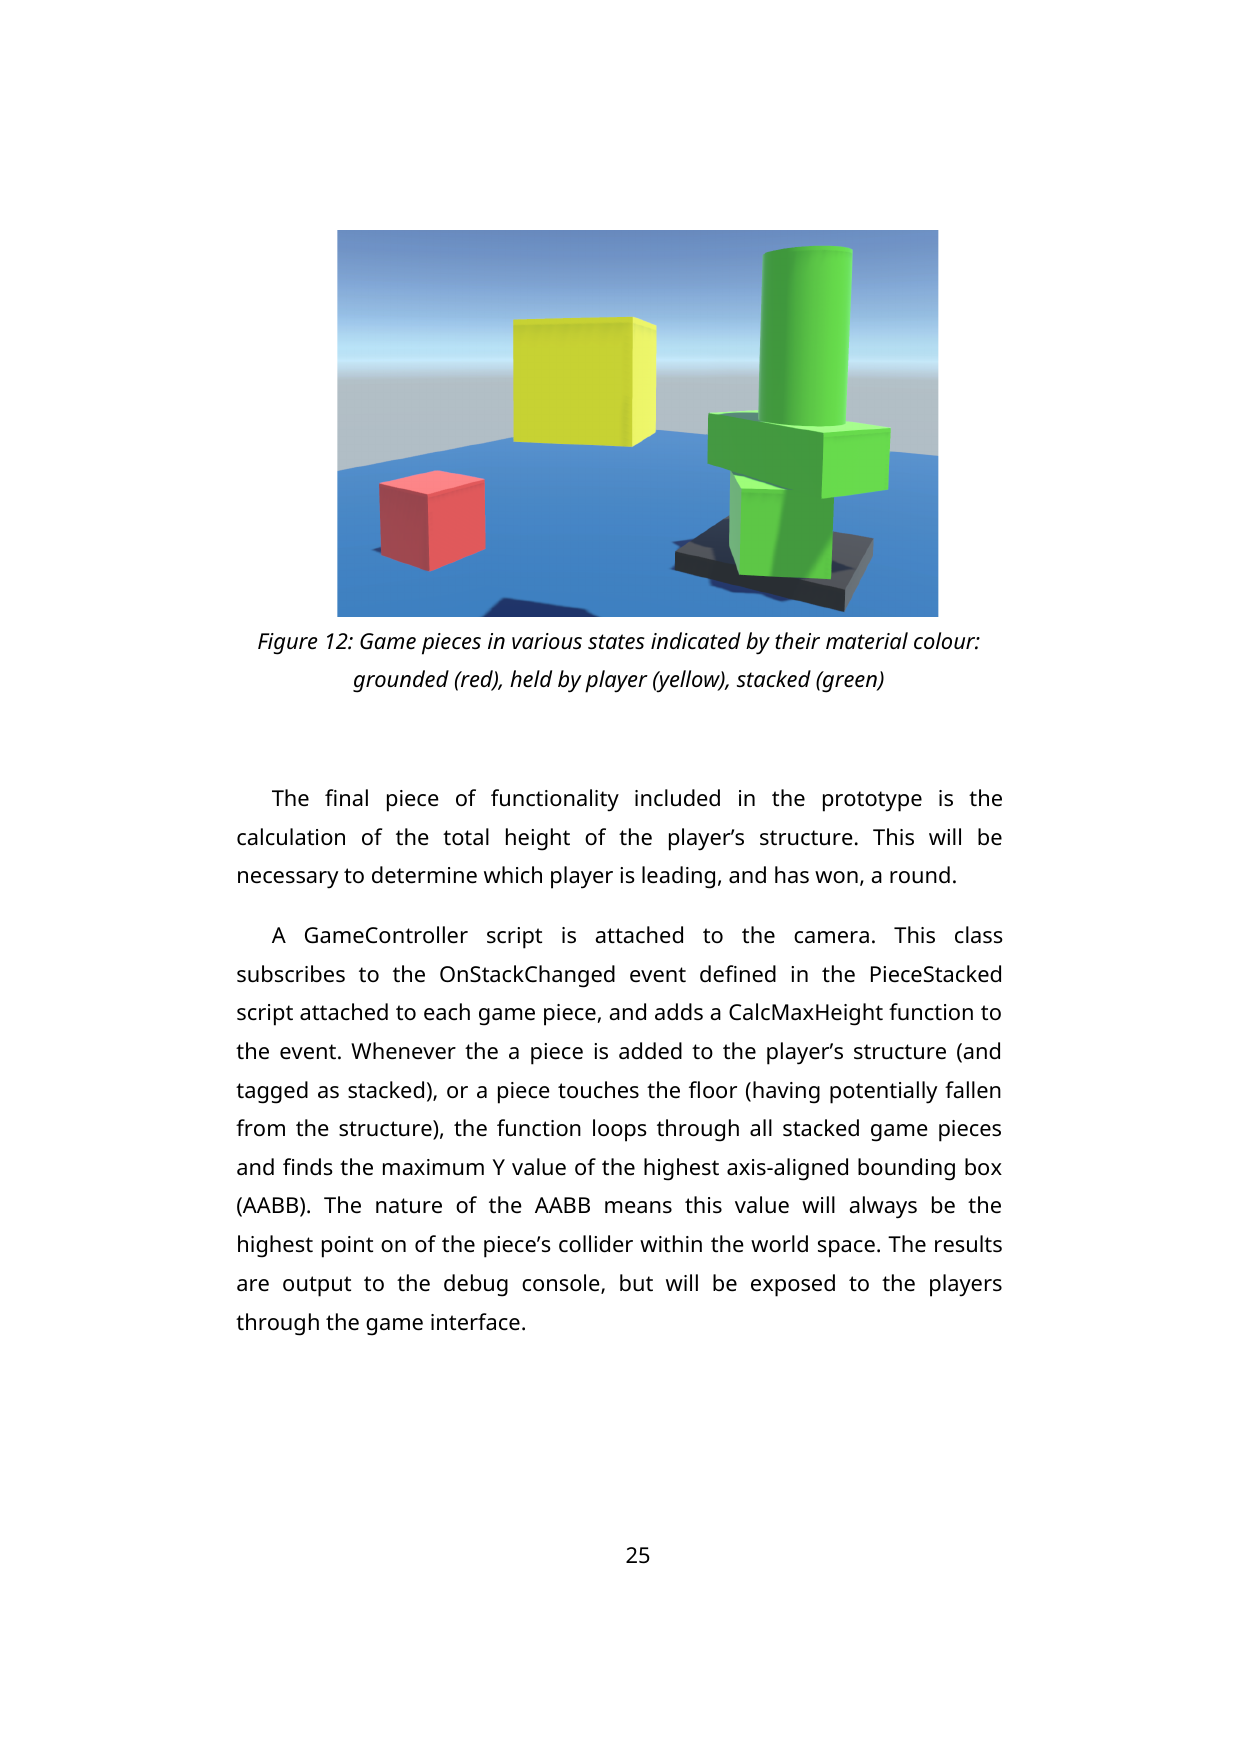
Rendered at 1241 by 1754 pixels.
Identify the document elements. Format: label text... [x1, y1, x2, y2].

picture [337, 230, 939, 617]
text The final piece of functionality included in the prototype is the calculation of the total height of the player’s structure. This will be necessary to determine which player is leading, and has won, a round. [236, 783, 1004, 890]
text A GameController script is attached to the camera. This class subscribes to the OnStackChanged event defined in the PieceStacked script attached to each game piece, and adds a CalcMaxHeight function to the event. Whenever the a piece is added to the player’s structure (and tagged as stacked), or a piece touches the floor (having potentially fallen from the structure), the function loops through all stacked game pieces and finds the maximum Y value of the highest axis-aligned bounding box (AABB). The nature of the AABB means this value will always be the highest point on of the piece’s collider within the world space. The results are output to the debug console, but will be exposed to the players through the game interface. [236, 920, 1004, 1336]
